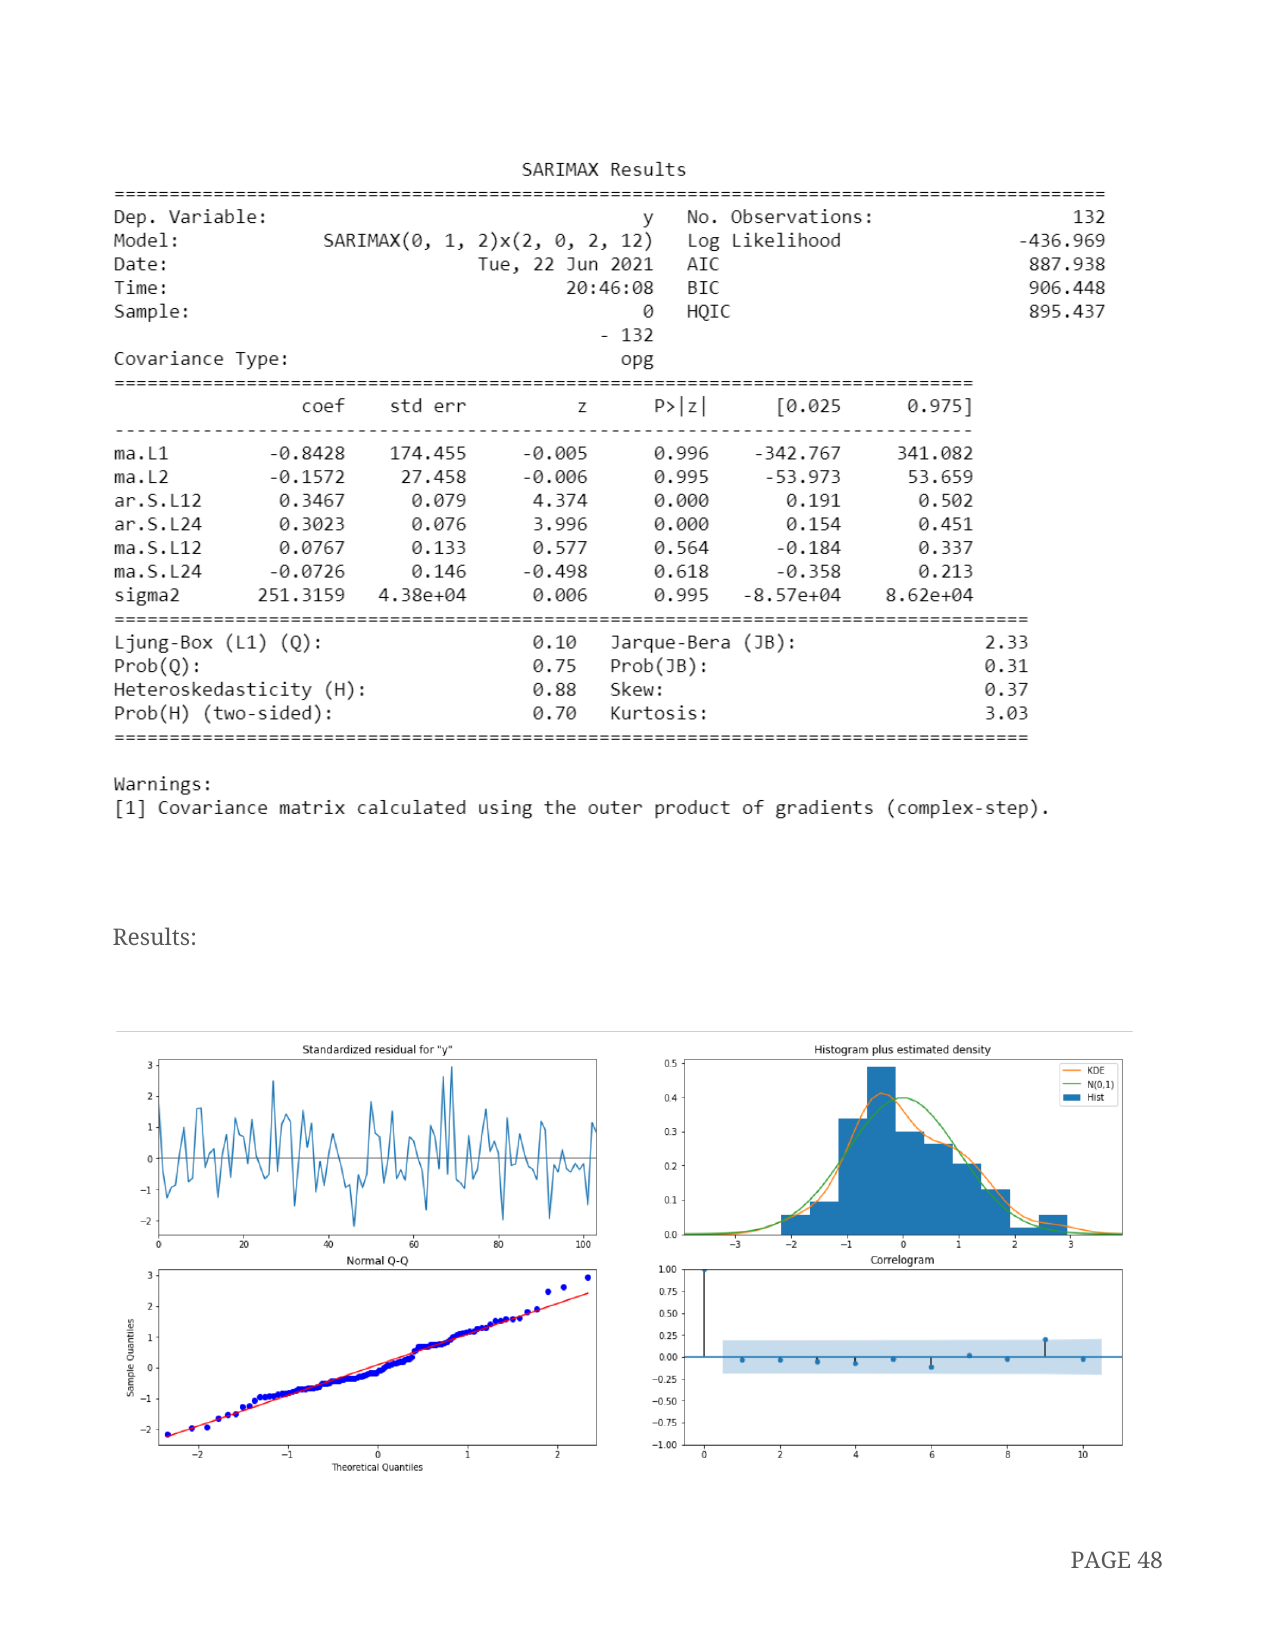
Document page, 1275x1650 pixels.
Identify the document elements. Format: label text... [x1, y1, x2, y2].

picture [112, 1031, 1135, 1482]
text Results: [112, 921, 1162, 953]
picture [112, 150, 1152, 843]
